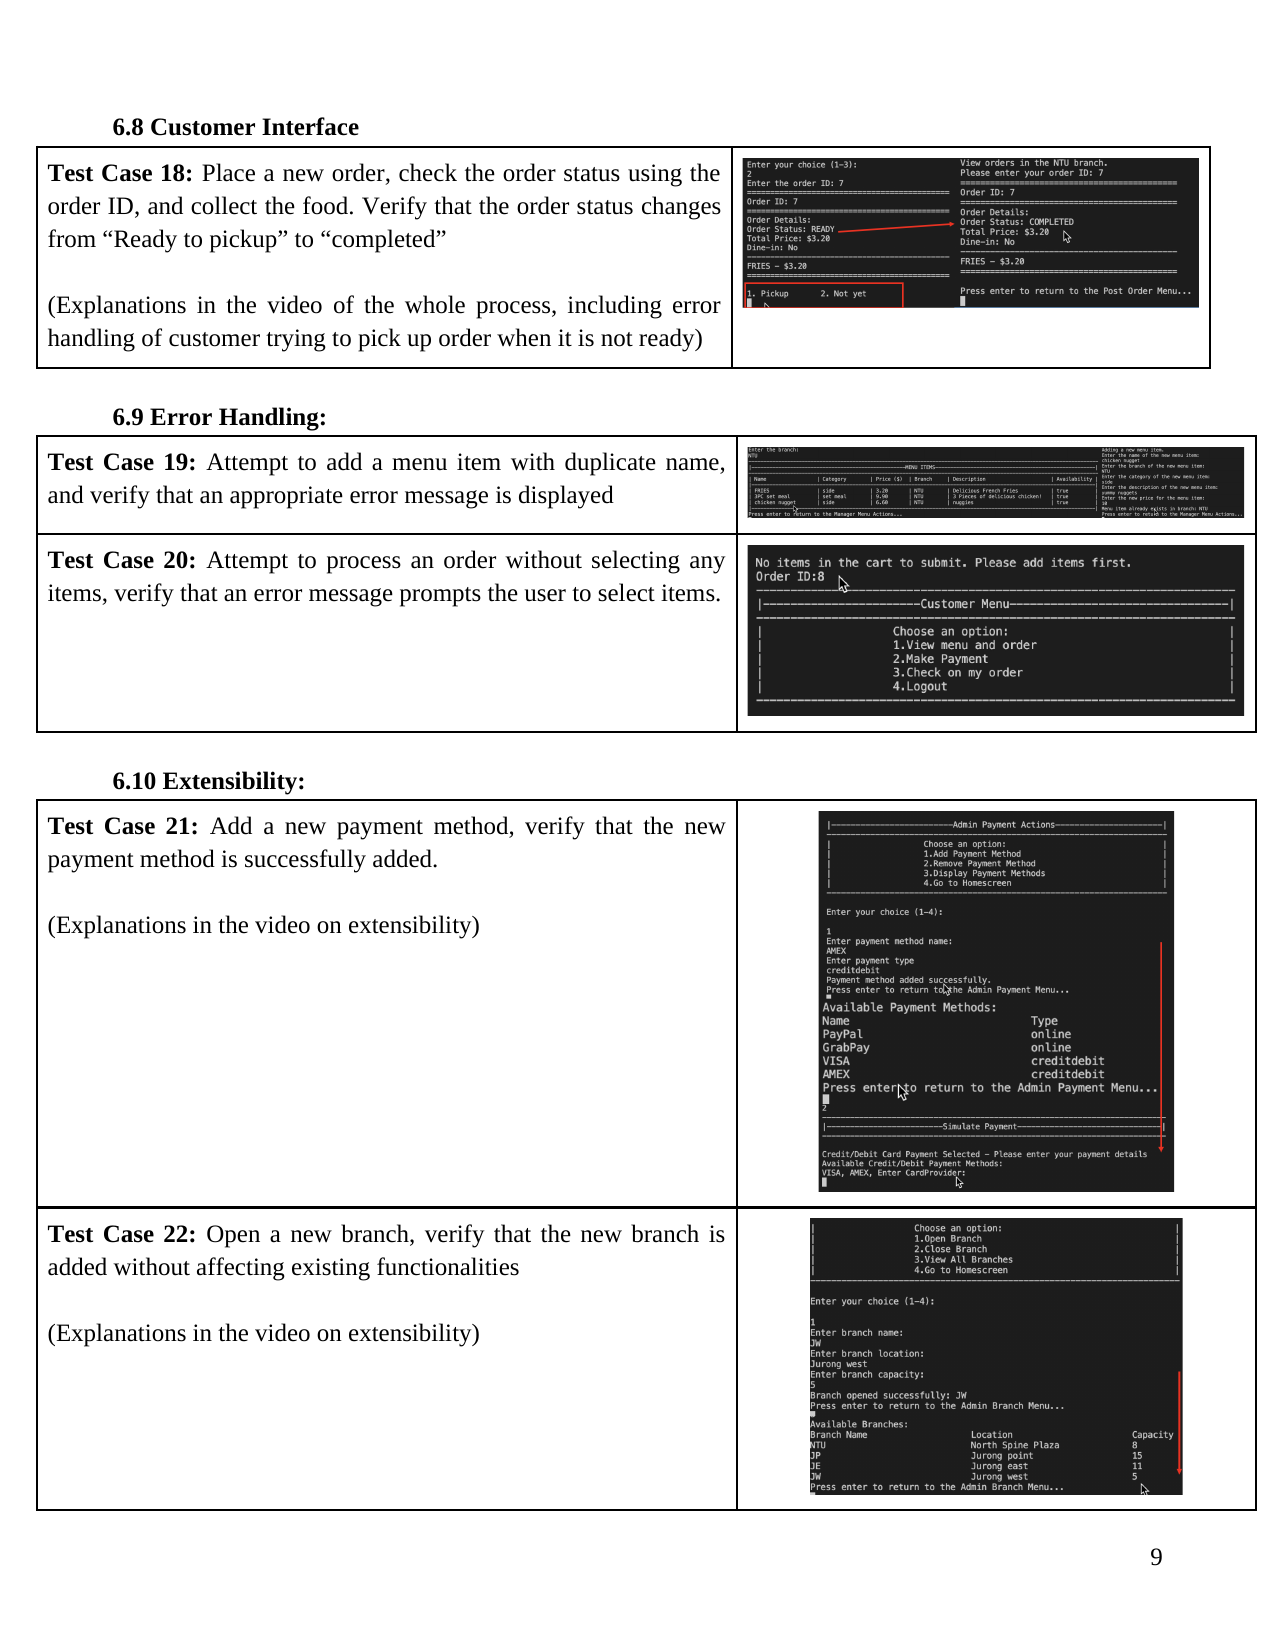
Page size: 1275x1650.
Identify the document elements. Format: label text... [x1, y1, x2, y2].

text 6.8 Customer Interface [112, 112, 1162, 141]
table_header [738, 801, 1255, 1206]
table_header Test Case 19: Attempt to add a menu item with duplicate name, and verify that an appropriate error message is displayed [38, 437, 736, 533]
picture [742, 158, 1199, 308]
table_header Test Case 18: Place a new order, check the order status using the order ID, and collect the food. Verify that the order status changes from “Ready to pickup” to “completed” (Explanations in the video of the whole process, including error handling of customer trying to pick up order when it is not ready) [38, 148, 731, 367]
table_header [738, 437, 1255, 533]
text 6.9 Error Handling: [112, 402, 1162, 430]
table_cell Test Case 22: Open a new branch, verify that the new branch is added without affecting existing functionalities (Explanations in the video on extensibility) [38, 1209, 736, 1509]
picture [747, 447, 1245, 518]
picture [818, 811, 1175, 1192]
table_cell Test Case 20: Attempt to process an order without selecting any items, verify that an error message prompts the user to select items. [38, 535, 736, 731]
table_header Test Case 21: Add a new payment method, verify that the new payment method is successfully added. (Explanations in the video on extensibility) [38, 801, 736, 1206]
table_header [733, 148, 1209, 367]
picture [810, 1218, 1183, 1495]
table_cell [738, 1209, 1255, 1509]
table_cell [738, 535, 1255, 731]
picture [747, 545, 1245, 716]
text 6.10 Extensibility: [112, 766, 1162, 794]
